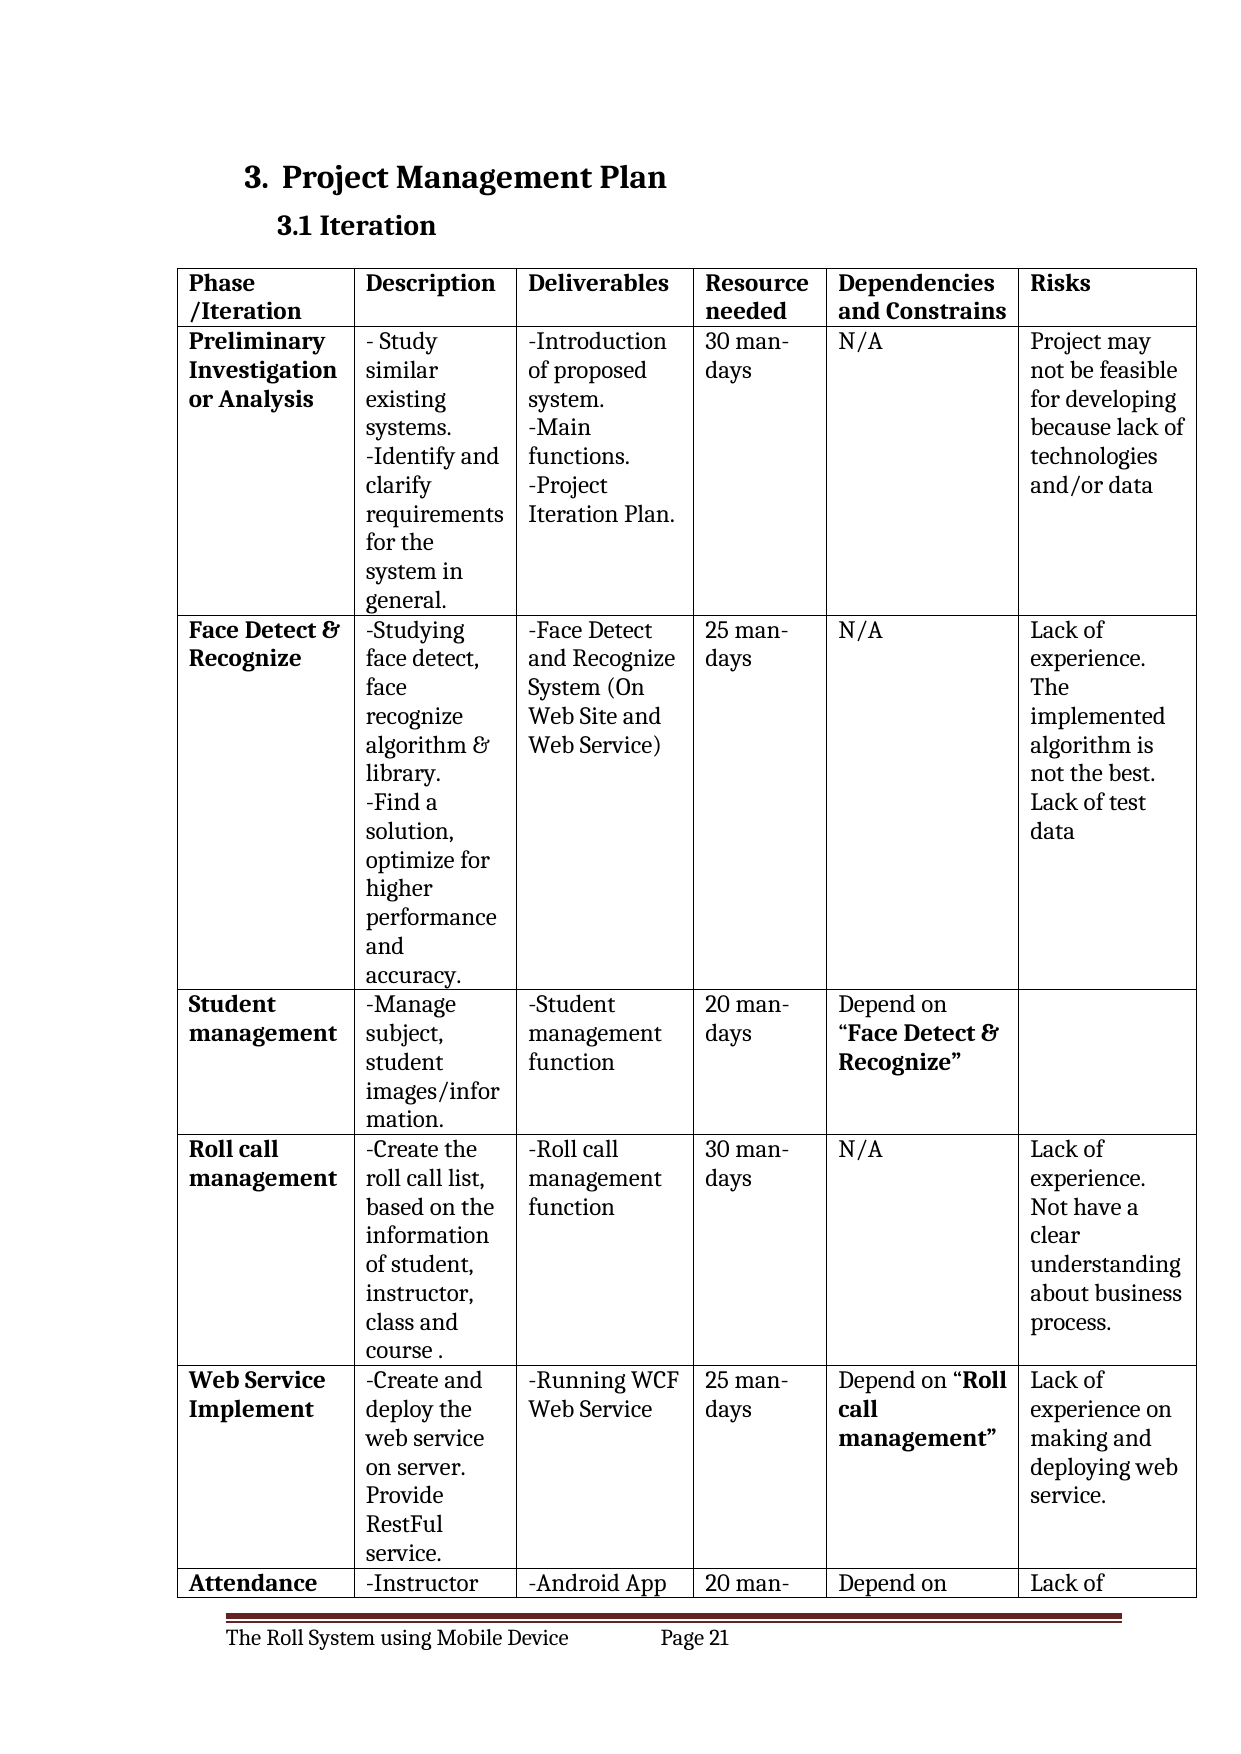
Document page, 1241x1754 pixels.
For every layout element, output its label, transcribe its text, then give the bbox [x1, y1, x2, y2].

table_cell -Face Detect and Recognize System (On Web Site and Web Service) [517, 616, 693, 989]
table_cell -Manage subject, student images/information. [355, 990, 516, 1134]
table_cell -Student management function [517, 990, 693, 1134]
table_cell Preliminary Investigation or Analysis [178, 327, 354, 614]
table_cell Depend on “Roll call management” [827, 1366, 1018, 1567]
table_cell 20 man-days [694, 1569, 826, 1597]
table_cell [517, 1569, 693, 1597]
table_cell Depend on “Face Detect & Recognize” [827, 990, 1018, 1134]
table_cell - Study similar existing systems. -Identify and clarify requirements for the system in general. [355, 327, 516, 614]
table_cell -Running WCF Web Service [517, 1366, 693, 1567]
table_cell Roll call management [178, 1135, 354, 1365]
table_cell Attendance checking [178, 1569, 354, 1597]
table_header Description [355, 269, 516, 326]
table_header Dependencies and Constrains [827, 269, 1018, 326]
table_header Risks [1019, 269, 1196, 326]
subtitle Project Management Plan [244, 158, 1122, 196]
table_cell -Create and deploy the web service on server. Provide RestFul service. [355, 1366, 516, 1567]
table_cell Student management [178, 990, 354, 1134]
table_cell -Roll call management function [517, 1135, 693, 1365]
table_cell [1019, 990, 1196, 1134]
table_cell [1019, 1569, 1196, 1597]
table_cell -Introduction of proposed system. -Main functions. -Project Iteration Plan. [517, 327, 693, 614]
table_cell N/A [827, 616, 1018, 989]
table_cell 30 man-days [694, 1135, 826, 1365]
table_cell 25 man-days [694, 616, 826, 989]
table_cell Lack of experience. Not have a clear understanding about business process. [1019, 1135, 1196, 1365]
table_cell Project may not be feasible for developing because lack of technologies and/or data [1019, 327, 1196, 614]
table_cell N/A [827, 1135, 1018, 1365]
table_cell 30 man-days [694, 327, 826, 614]
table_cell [827, 1569, 1018, 1597]
table_header Phase /Iteration [178, 269, 354, 326]
table_cell -Studying face detect, face recognize algorithm & library. -Find a solution, optimize for higher performance and accuracy. [355, 616, 516, 989]
table_cell -Create the roll call list, based on the information of student, instructor, class and course . [355, 1135, 516, 1365]
table_cell 25 man-days [694, 1366, 826, 1567]
subtitle Iteration [277, 209, 1122, 242]
table_cell Lack of experience on making and deploying web service. [1019, 1366, 1196, 1567]
table_cell Web Service Implement [178, 1366, 354, 1567]
table_cell N/A [827, 327, 1018, 614]
table_cell 20 man-days [694, 990, 826, 1134]
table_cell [355, 1569, 516, 1597]
table_header Deliverables [517, 269, 693, 326]
table_header Resource needed [694, 269, 826, 326]
table_cell Lack of experience. The implemented algorithm is not the best. Lack of test data [1019, 616, 1196, 989]
table_cell Face Detect & Recognize [178, 616, 354, 989]
